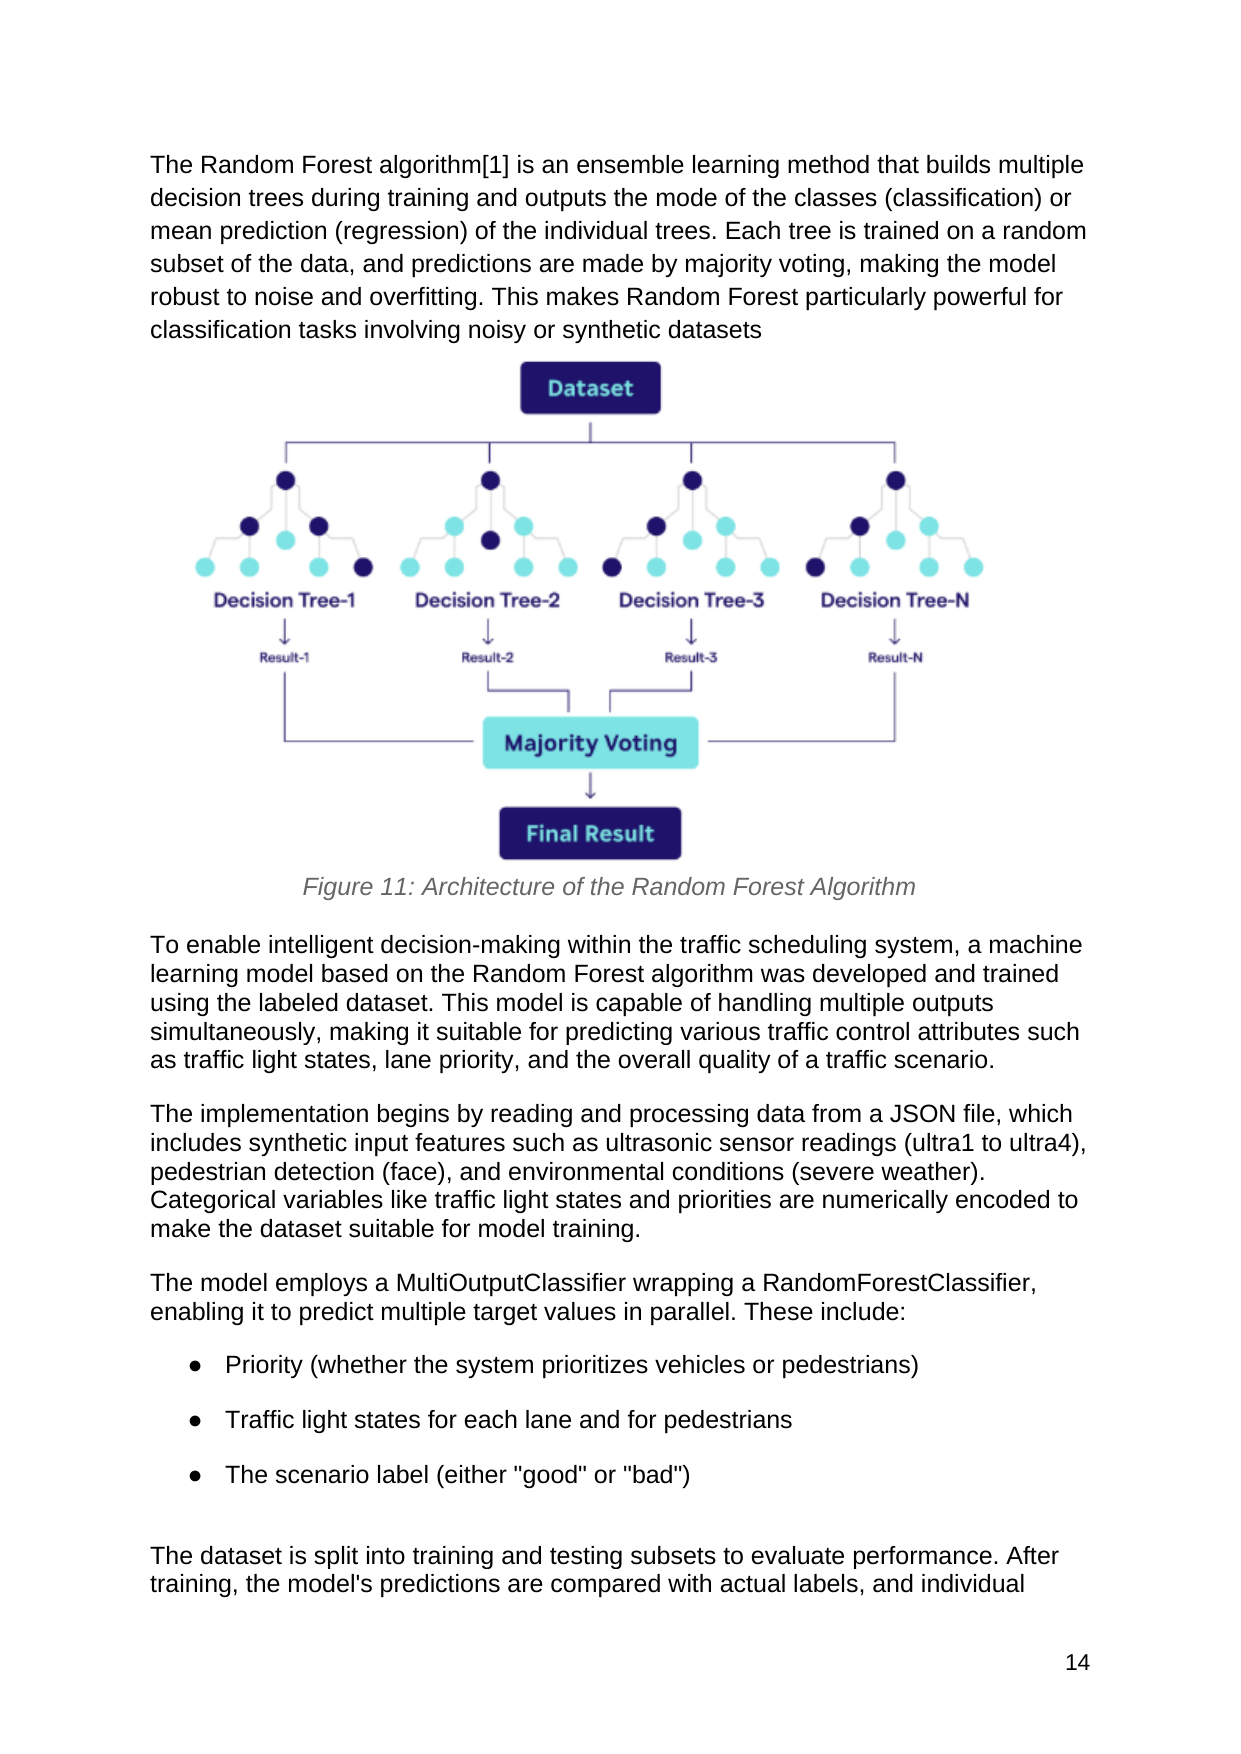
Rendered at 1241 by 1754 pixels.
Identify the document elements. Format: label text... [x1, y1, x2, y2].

list The scenario label (either "good" or "bad") [187, 1461, 1090, 1516]
text The model employs a MultiOutputClassifier wrapping a RandomForestClassifier, enabling it to predict multiple target values in parallel. These include: [907, 1268, 1090, 1325]
text The implementation begins by reading and processing data from a JSON file, which includes synthetic input features such as ultrasonic sensor readings (ultra1 to ultra4), pedestrian detection (face), and environmental conditions (severe weather). Categorical variables like traffic light states and priorities are numerically encoded to make the dataset suitable for model training. [642, 1099, 1090, 1243]
text The Random Forest algorithm[1] is an ensemble learning method that builds multiple decision trees during training and outputs the mode of the classes (classification) or mean prediction (regression) of the individual trees. Each tree is trained on a random subset of the data, and predictions are made by majority voting, making the model robust to noise and overfitting. This makes Random Forest particularly powerful for classification tasks involving noisy or synthetic datasets [150, 150, 1090, 344]
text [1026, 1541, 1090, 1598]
list Priority (whether the system prioritizes vehicles or pedestrians) [187, 1350, 1090, 1405]
list Traffic light states for each lane and for pedestrians [187, 1405, 1090, 1461]
text Figure 11: Architecture of the Random Forest Algorithm [150, 872, 1090, 901]
picture [150, 348, 1022, 869]
